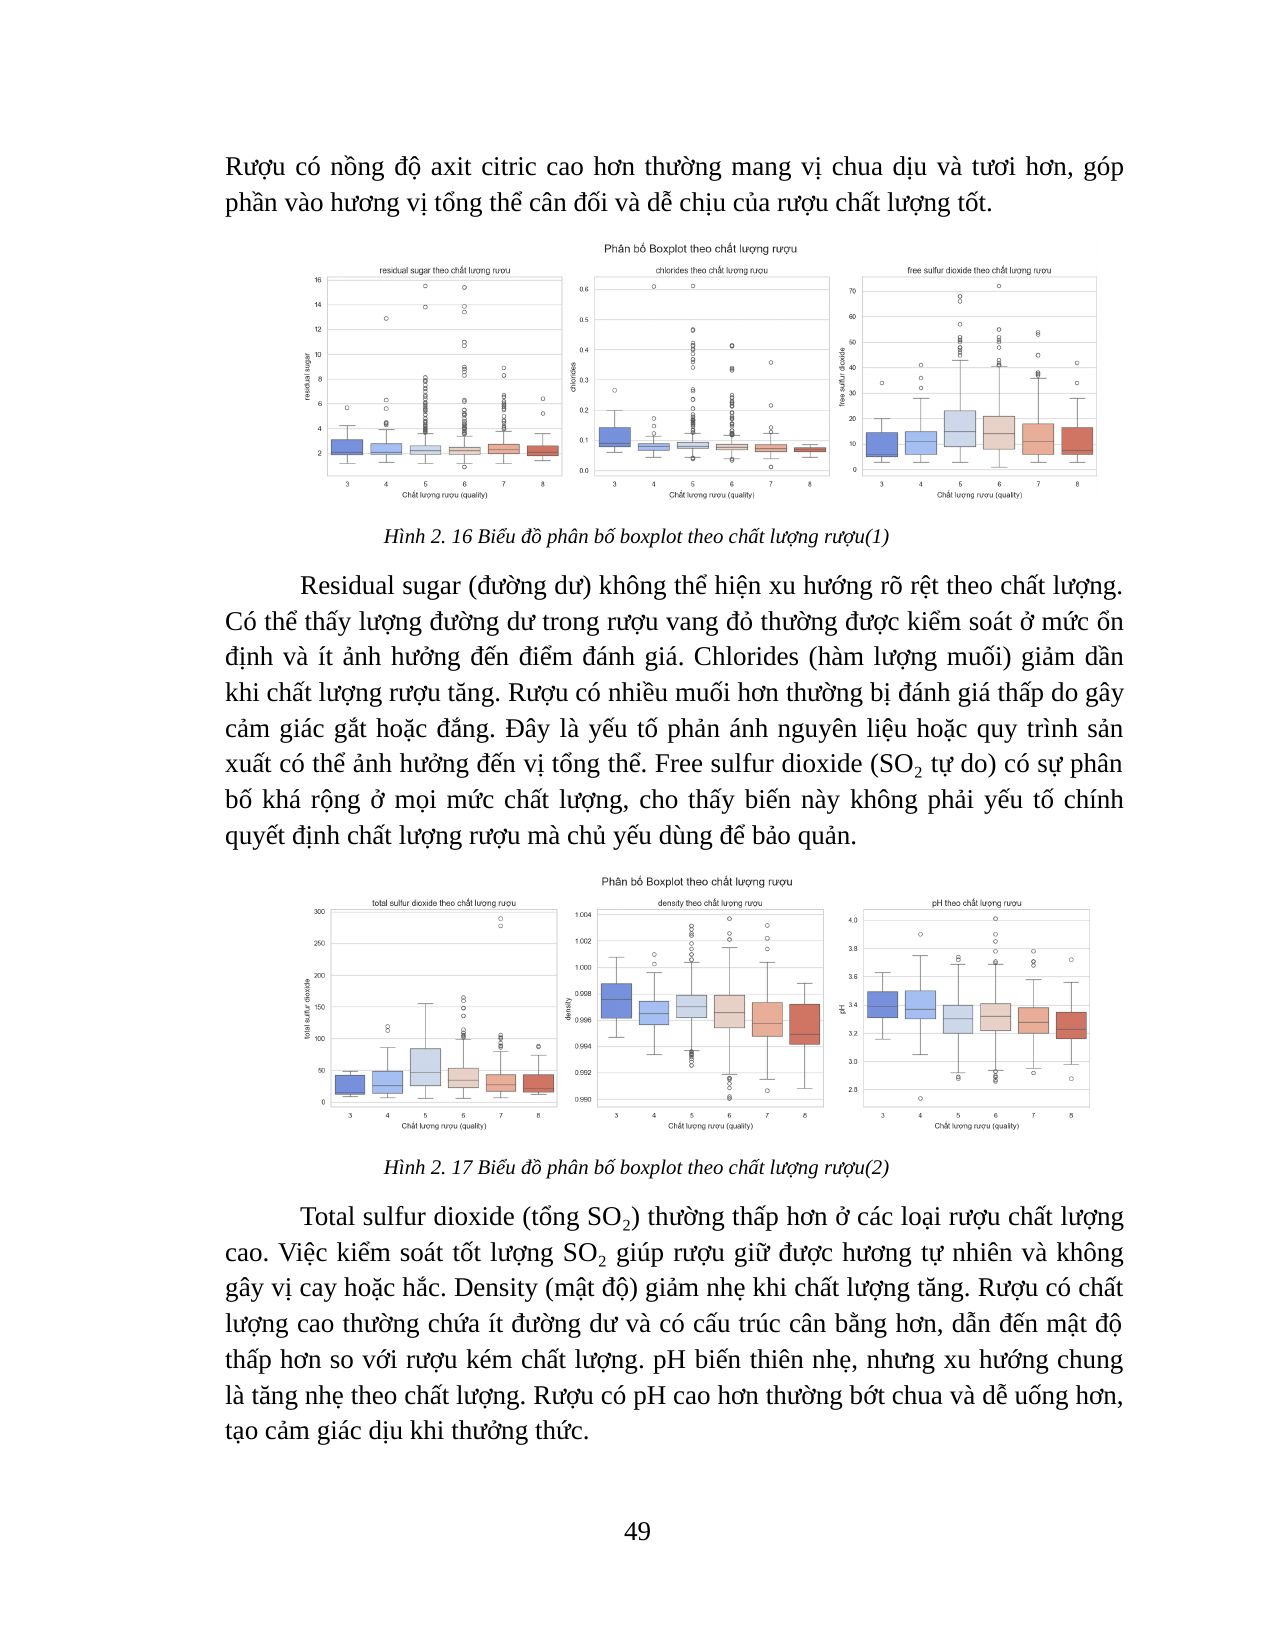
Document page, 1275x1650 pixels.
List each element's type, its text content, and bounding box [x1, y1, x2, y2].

picture [300, 238, 1100, 503]
text Residual sugar (đường dư) không thể hiện xu hướng rõ rệt theo chất lượng. Có thể thấy lượng đường dư trong rượu vang đỏ thường được kiểm soát ở mức ổn định và ít ảnh hưởng đến điểm đánh giá. Chlorides (hàm lượng muối) giảm dần khi chất lượng rượu tăng. Rượu có nhiều muối hơn thường bị đánh giá thấp do gây cảm giác gắt hoặc đắng. Đây là yếu tố phản ánh nguyên liệu hoặc quy trình sản xuất có thể ảnh hưởng đến vị tổng thể. Free sulfur dioxide (SO₂ tự do) có sự phân bố khá rộng ở mọi mức chất lượng, cho thấy biến này không phải yếu tố chính quyết định chất lượng rượu mà chủ yếu dùng để bảo quản. [225, 569, 1125, 850]
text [225, 150, 1125, 217]
text Total sulfur dioxide (tổng SO₂) thường thấp hơn ở các loại rượu chất lượng cao. Việc kiểm soát tốt lượng SO₂ giúp rượu giữ được hương tự nhiên và không gây vị cay hoặc hắc. Density (mật độ) giảm nhẹ khi chất lượng tăng. Rượu có chất lượng cao thường chứa ít đường dư và có cấu trúc cân bằng hơn, dẫn đến mật độ thấp hơn so với rượu kém chất lượng. pH biến thiên nhẹ, nhưng xu hướng chung là tăng nhẹ theo chất lượng. Rượu có pH cao hơn thường bớt chua và dễ uống hơn, tạo cảm giác dịu khi thưởng thức. [225, 1200, 1125, 1446]
text Hình 2. 16 Biểu đồ phân bố boxplot theo chất lượng rượu(1) [150, 524, 1125, 548]
picture [300, 871, 1094, 1134]
text Hình 2. 17 Biểu đồ phân bố boxplot theo chất lượng rượu(2) [150, 1155, 1125, 1179]
